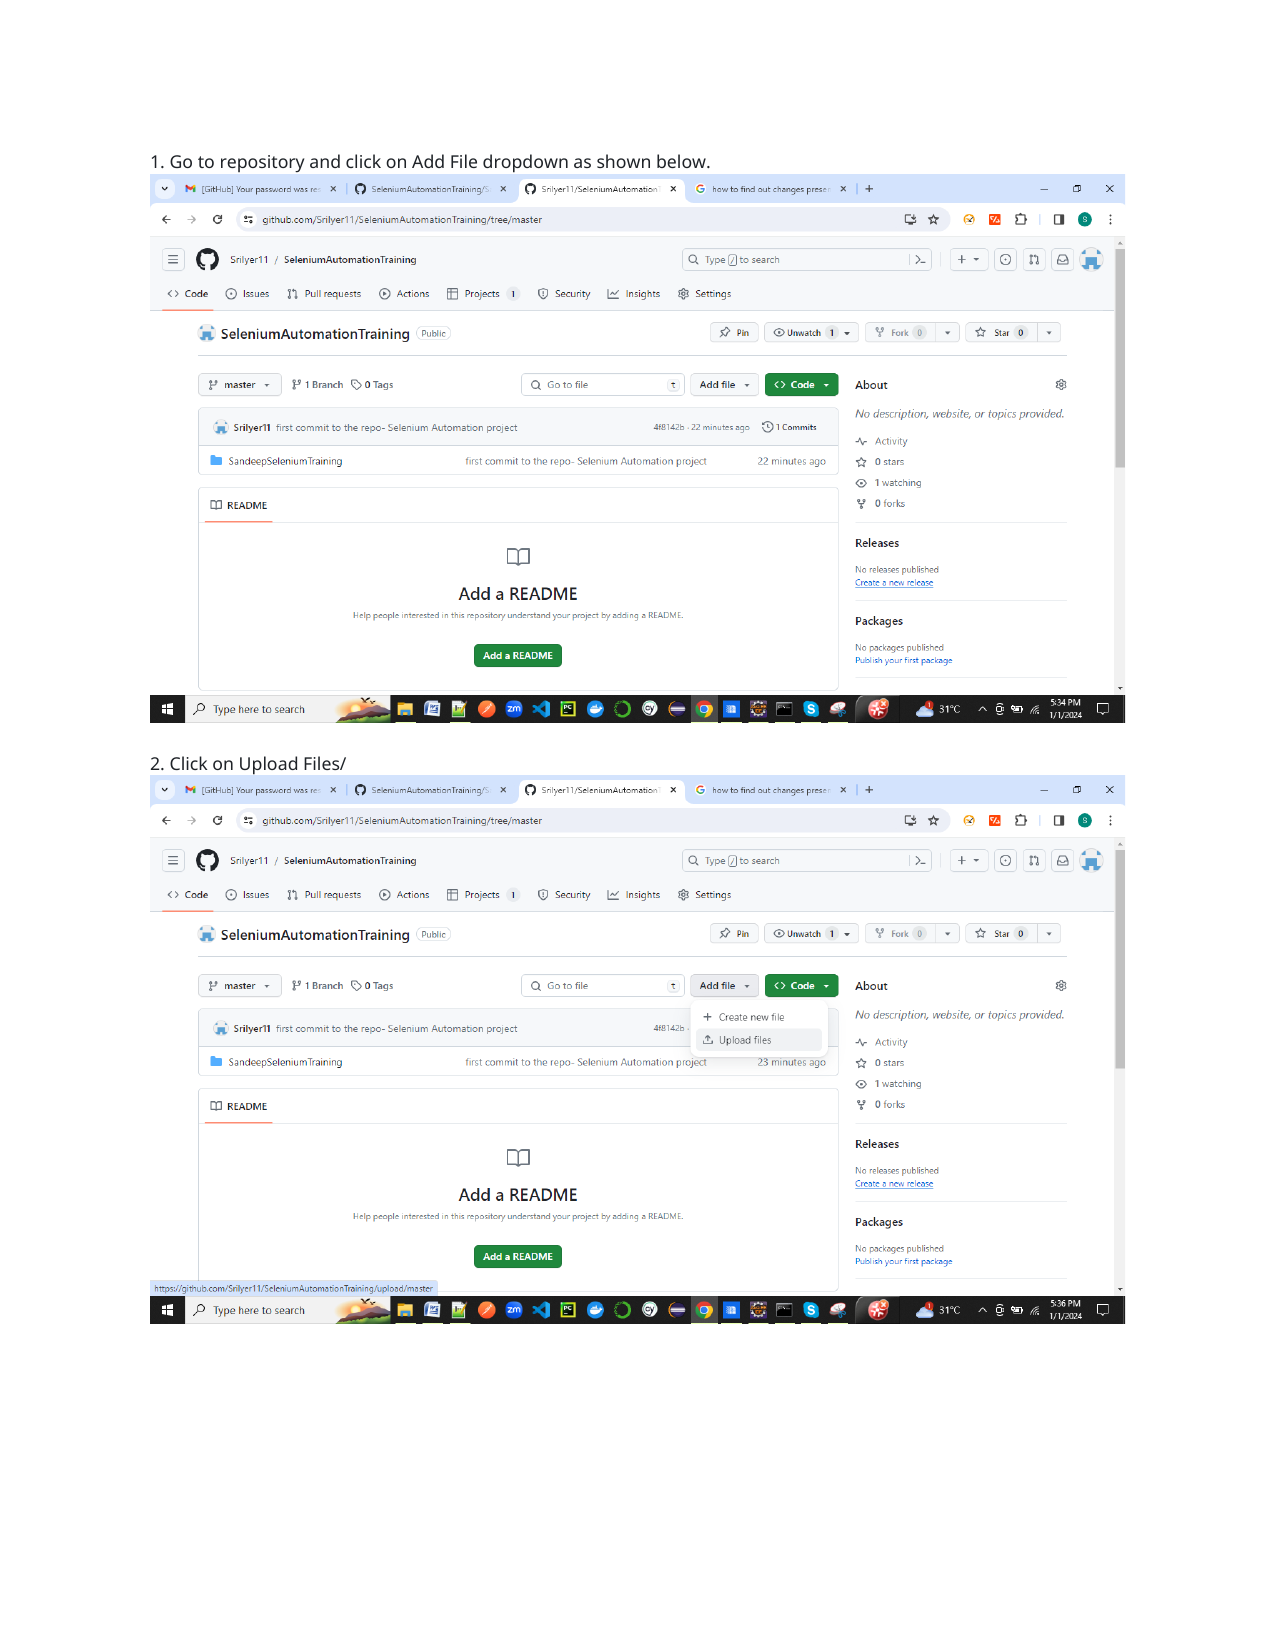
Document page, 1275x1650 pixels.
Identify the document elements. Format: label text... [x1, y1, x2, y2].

picture [150, 775, 1125, 1324]
picture [150, 174, 1125, 723]
text 2. Click on Upload Files/ [150, 751, 1125, 775]
text 1. Go to repository and click on Add File dropdown as shown below. [150, 150, 1125, 174]
